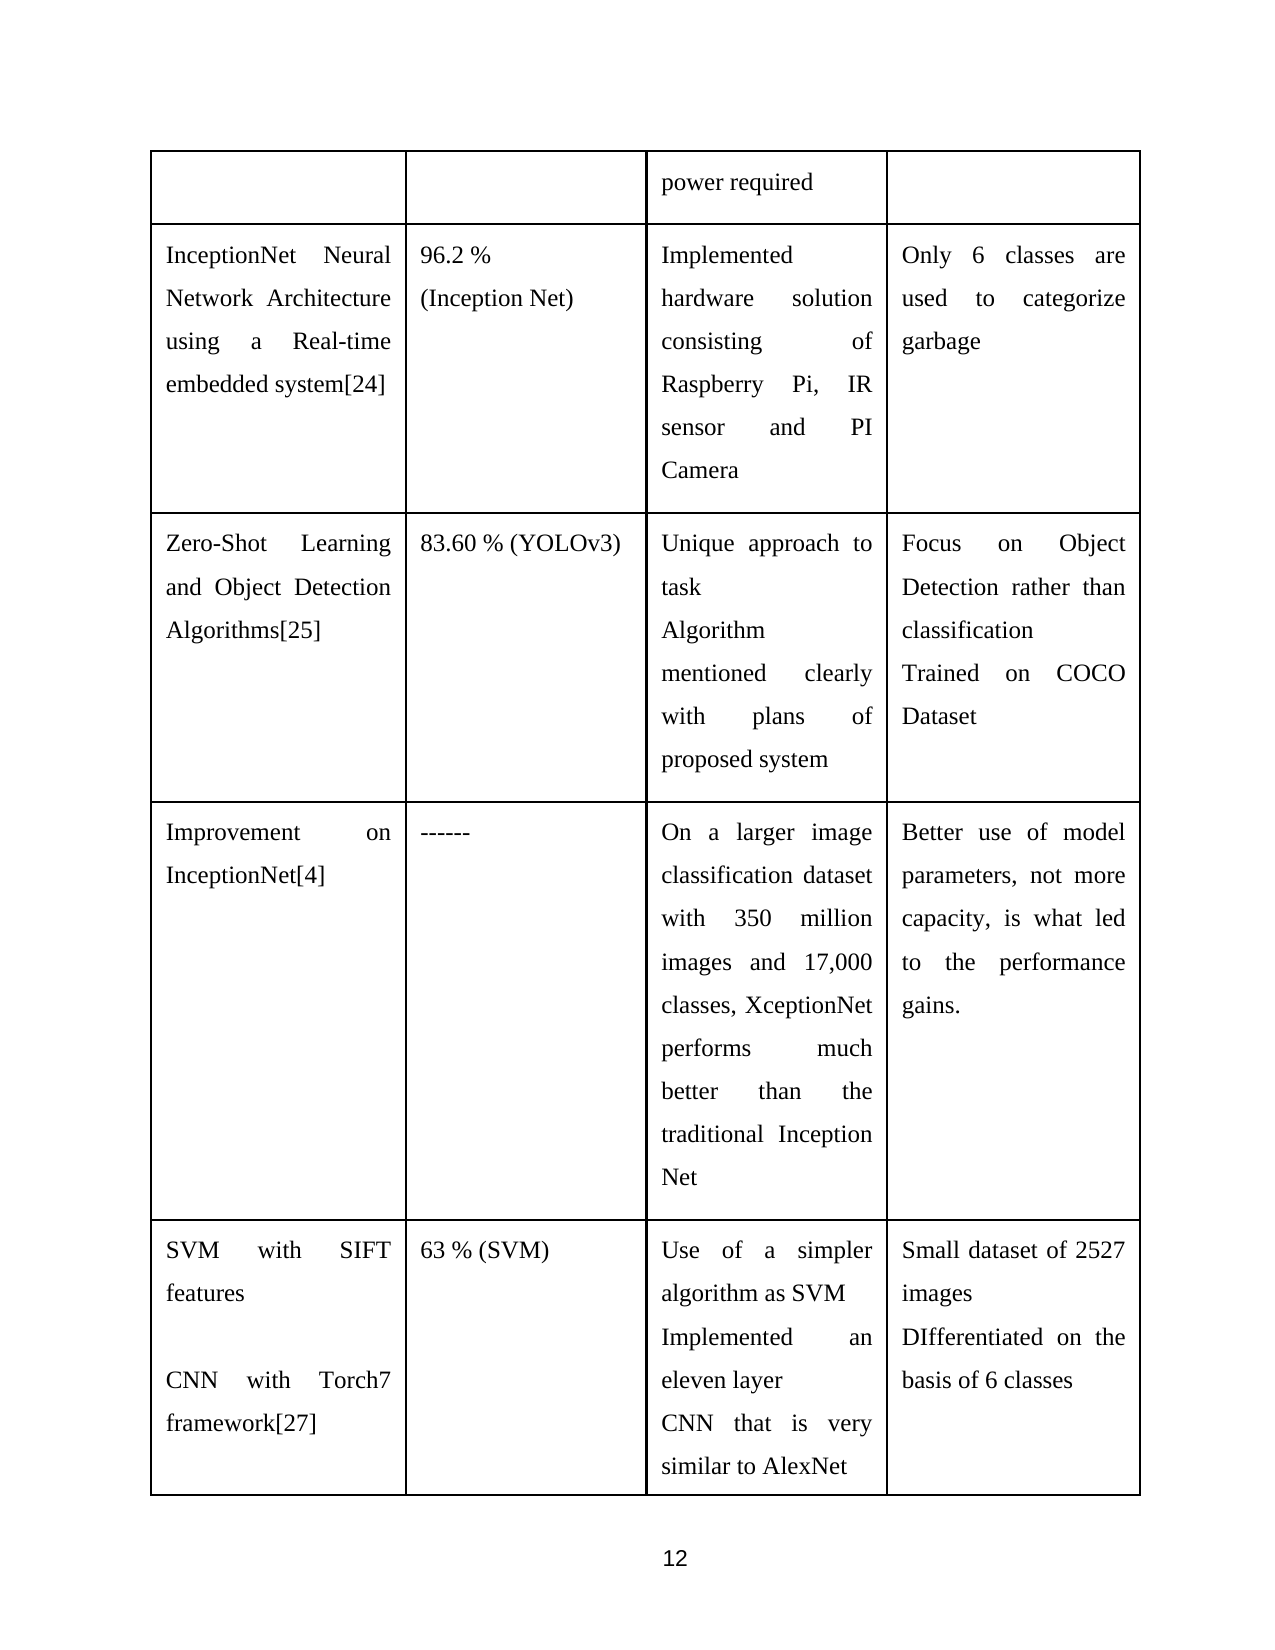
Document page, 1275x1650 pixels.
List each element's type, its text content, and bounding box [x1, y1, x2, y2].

table_cell Improvement on InceptionNet[4] [152, 803, 405, 1219]
table_cell Better use of model parameters, not more capacity, is what led to the performance gains. [888, 803, 1139, 1219]
table_cell Implemented hardware solution consisting of Raspberry Pi, IR sensor and PI Camera [648, 225, 886, 512]
table_cell Unique approach to task Algorithm mentioned clearly with plans of proposed system [648, 514, 886, 801]
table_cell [888, 152, 1139, 223]
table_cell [648, 152, 886, 223]
table_cell Use of a simpler algorithm as SVM Implemented an eleven layer CNN that is very similar to AlexNet [648, 1221, 886, 1494]
table_cell Only 6 classes are used to categorize garbage [888, 225, 1139, 512]
table_cell ------ [407, 803, 645, 1219]
table_cell SVM with SIFT features CNN with Torch7 framework[27] [152, 1221, 405, 1494]
table_cell Zero-Shot Learning and Object Detection Algorithms[25] [152, 514, 405, 801]
table_cell Small dataset of 2527 images DIfferentiated on the basis of 6 classes [888, 1221, 1139, 1494]
table_cell 83.60 % (YOLOv3) [407, 514, 645, 801]
table_cell Focus on Object Detection rather than classification Trained on COCO Dataset [888, 514, 1139, 801]
table_cell 96.2 % (Inception Net) [407, 225, 645, 512]
table_cell 63 % (SVM) [407, 1221, 645, 1494]
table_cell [407, 152, 645, 223]
table_cell InceptionNet Neural Network Architecture using a Real-time embedded system[24] [152, 225, 405, 512]
table_cell On a larger image classification dataset with 350 million images and 17,000 classes, XceptionNet performs much better than the traditional Inception Net [648, 803, 886, 1219]
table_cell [152, 152, 405, 223]
